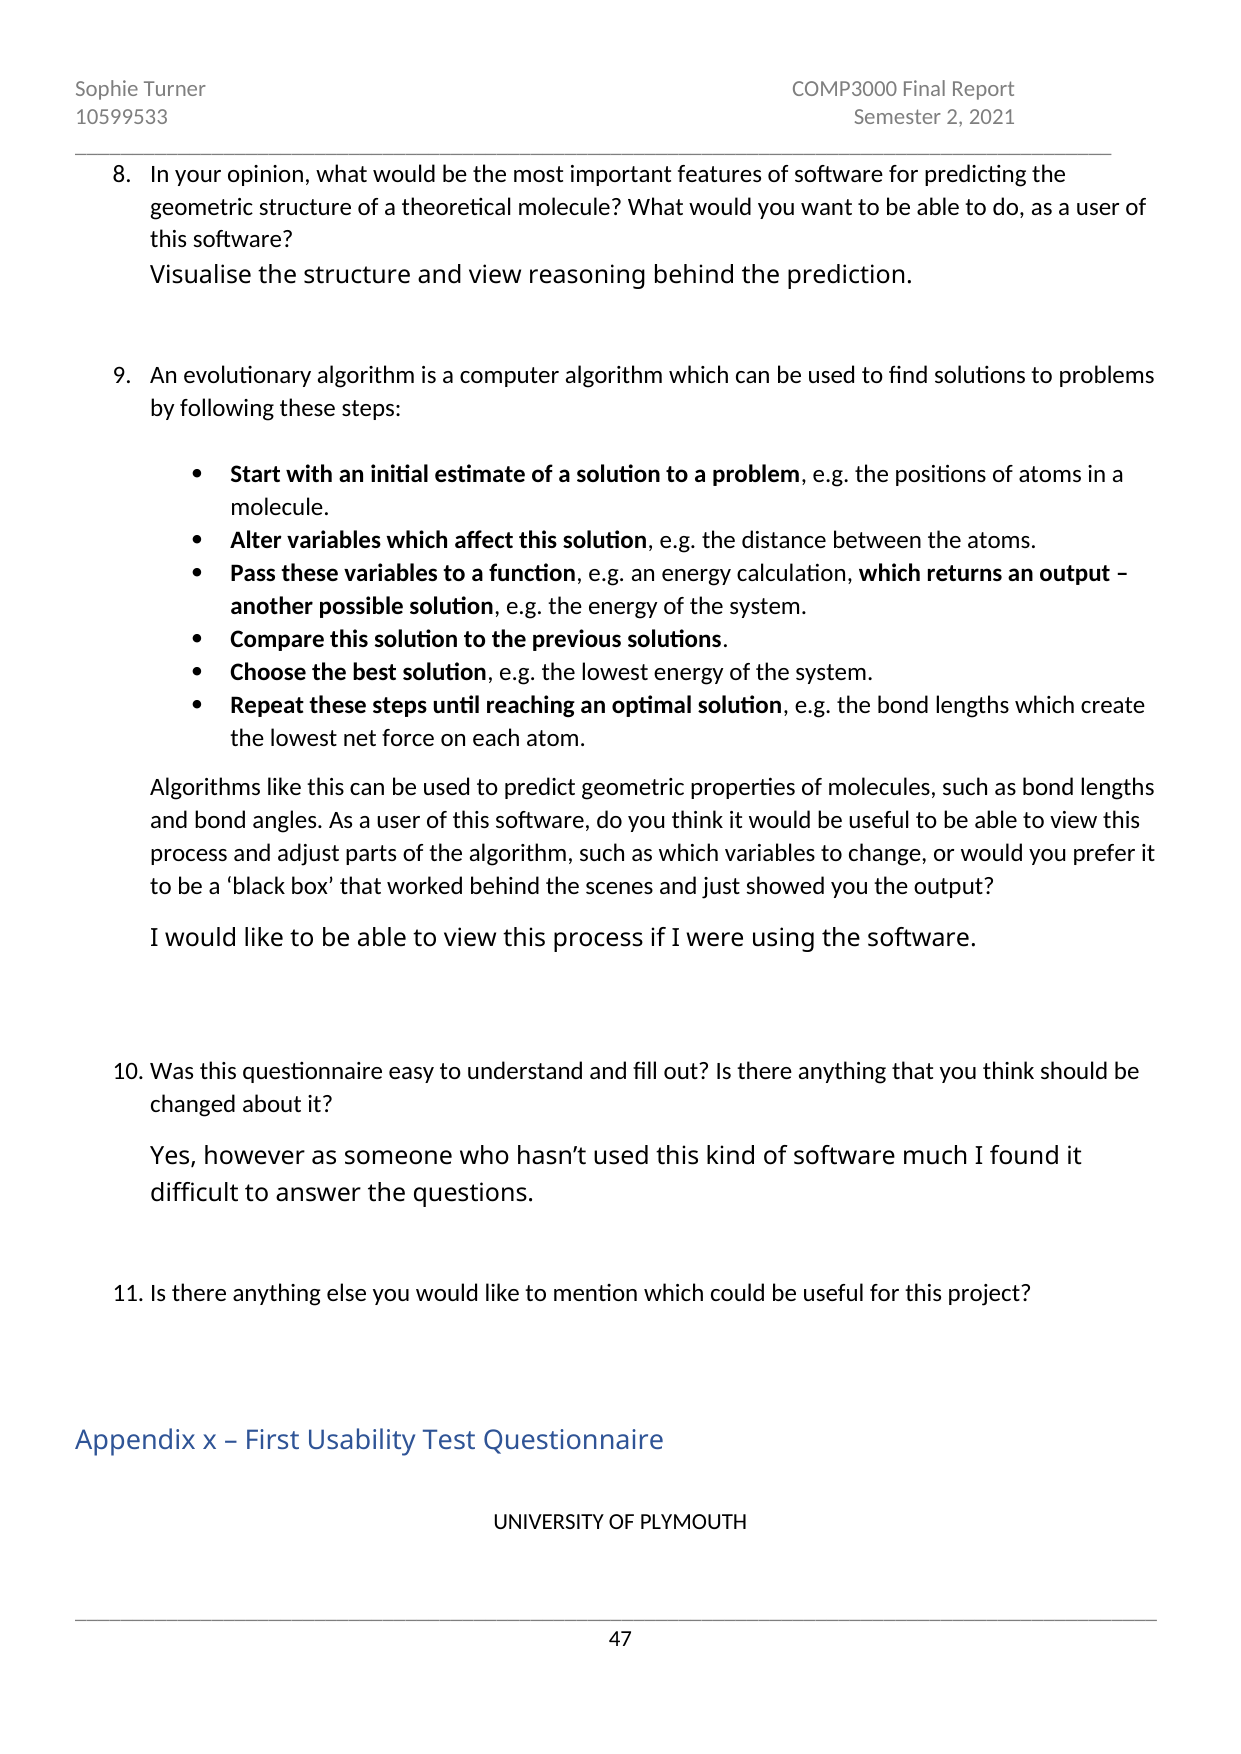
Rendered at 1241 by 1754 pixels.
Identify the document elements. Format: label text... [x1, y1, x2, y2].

list Is there anything else you would like to mention which could be useful for this project? [112, 1277, 1165, 1308]
list In your opinion, what would be the most important features of software for predicting the geometric structure of a theoretical molecule? What would you want to be able to do, as a user of this software? [112, 158, 1165, 254]
subtitle Appendix x – First Usability Test Questionnaire [75, 1421, 1165, 1458]
text UNIVERSITY OF PLYMOUTH [75, 1507, 1165, 1535]
list Alter variables which affect this solution, e.g. the distance between the atoms. [193, 524, 1165, 555]
list Pass these variables to a function, e.g. an energy calculation, which returns an output – another possible solution, e.g. the energy of the system. [193, 557, 1165, 621]
list I would like to be able to view this process if I were using the software. [150, 919, 1165, 954]
text Yes, however as someone who hasn’t used this kind of software much I found it difficult to answer the questions. [150, 1138, 1165, 1208]
list Compare this solution to the previous solutions. [193, 623, 1165, 653]
list Was this questionnaire easy to understand and fill out? Is there anything that you think should be changed about it? [112, 1055, 1165, 1118]
list Choose the best solution, e.g. the lowest energy of the system. [193, 656, 1165, 686]
list Repeat these steps until reaching an optimal solution, e.g. the bond lengths which create the lowest net force on each atom. [193, 689, 1165, 752]
text Algorithms like this can be used to predict geometric properties of molecules, such as bond lengths and bond angles. As a user of this software, do you think it would be useful to be able to view this process and adjust parts of the algorithm, such as which variables to change, or would you prefer it to be a ‘black box’ that worked behind the scenes and just showed you the output? [150, 771, 1165, 901]
list Start with an initial estimate of a solution to a problem, e.g. the positions of atoms in a molecule. [193, 458, 1165, 522]
list An evolutionary algorithm is a computer algorithm which can be used to find solutions to problems by following these steps: [112, 359, 1165, 423]
list Visualise the structure and view reasoning behind the prediction. [150, 257, 1165, 291]
